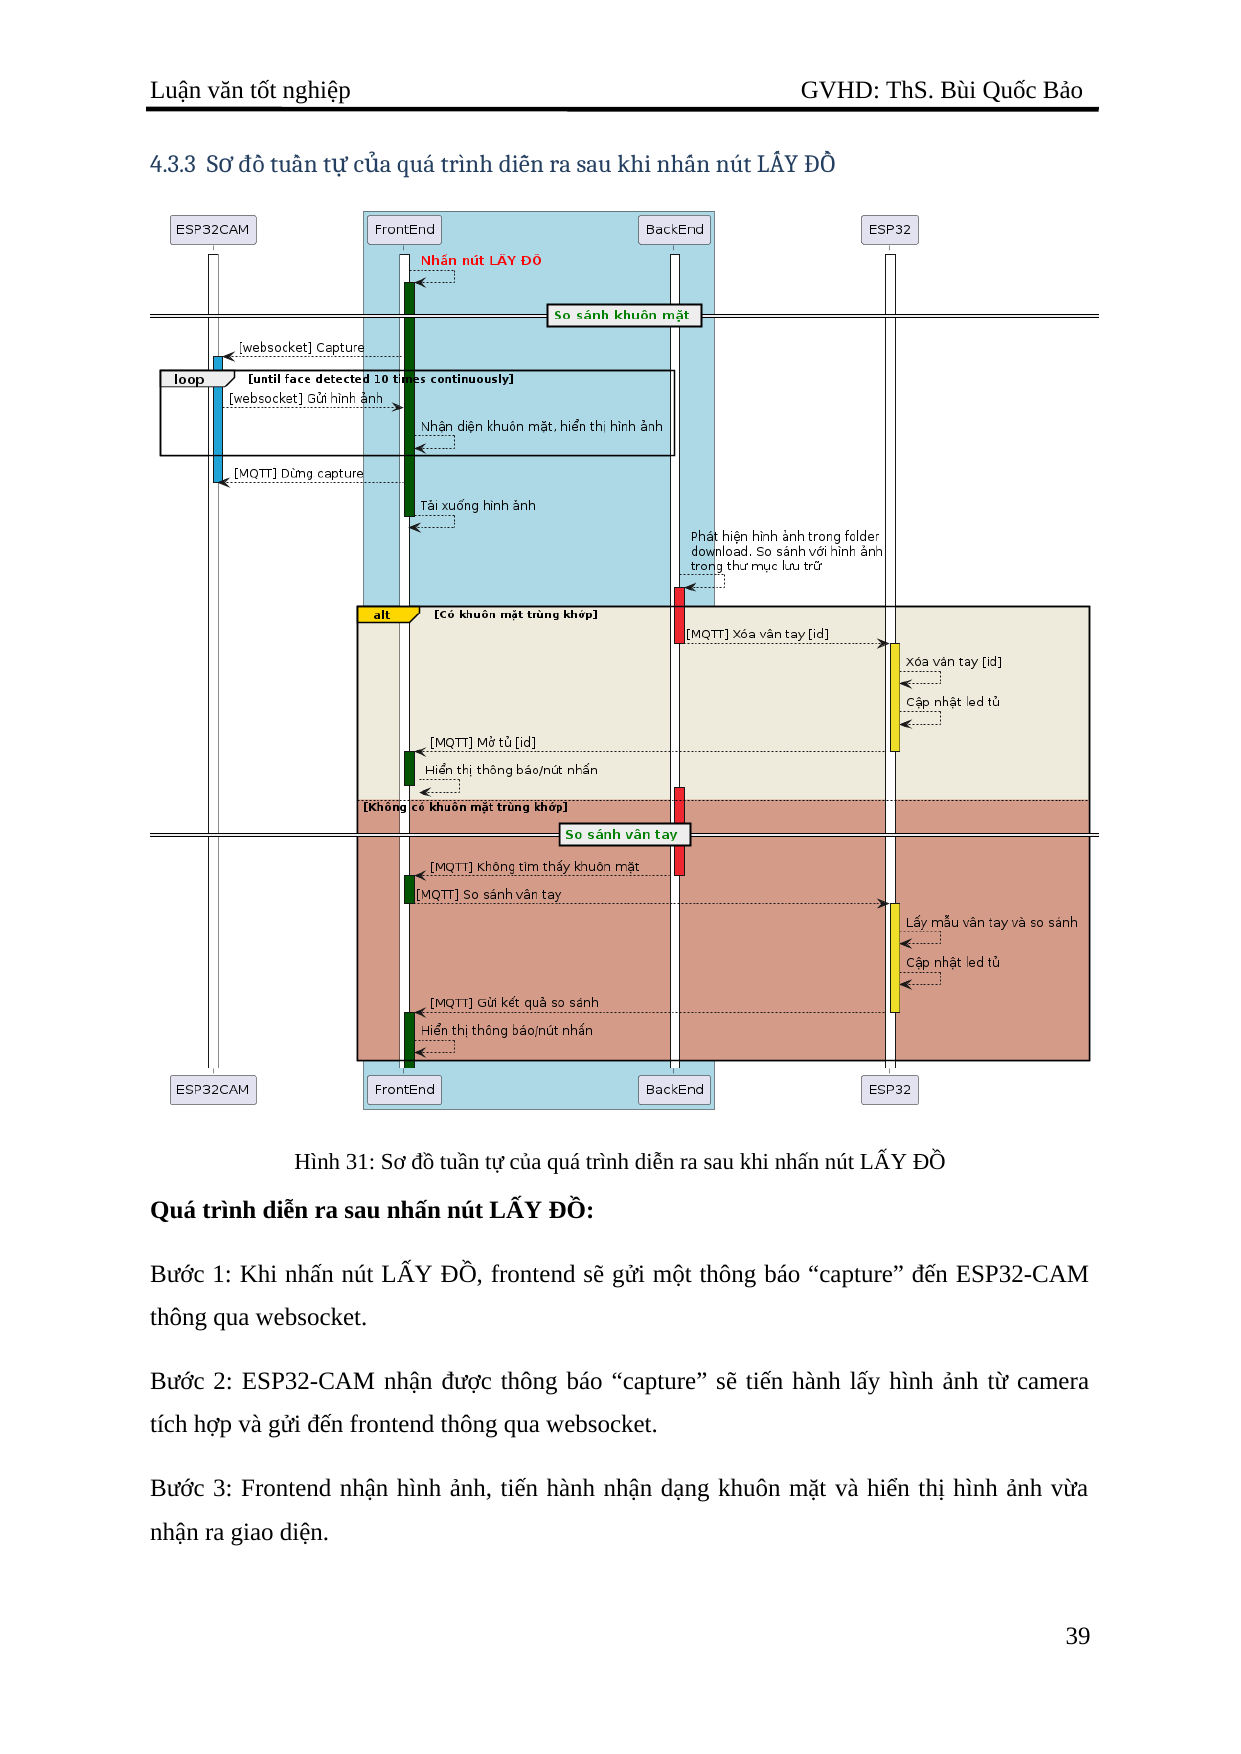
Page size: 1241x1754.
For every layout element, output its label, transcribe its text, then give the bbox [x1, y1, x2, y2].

text Bước 3: Frontend nhận hình ảnh, tiến hành nhận dạng khuôn mặt và hiển thị hình ảnh vừa nhận ra giao diện. [150, 1473, 1090, 1545]
text Bước 1: Khi nhấn nút LẤY ĐỒ, frontend sẽ gửi một thông báo “capture” đến ESP32-CAM thông qua websocket. [150, 1259, 1090, 1331]
text Bước 2: ESP32-CAM nhận được thông báo “capture” sẽ tiến hành lấy hình ảnh từ camera tích hợp và gửi đến frontend thông qua websocket. [150, 1366, 1090, 1438]
subtitle 4.3.3 Sơ đồ tuần tự của quá trình diễn ra sau khi nhấn nút LẤY ĐỒ [150, 150, 1090, 179]
text Hình 31: Sơ đồ tuần tự của quá trình diễn ra sau khi nhấn nút LẤY ĐỒ [150, 1148, 1090, 1174]
picture [150, 205, 1104, 1113]
text Quá trình diễn ra sau nhấn nút LẤY ĐỒ: [150, 1195, 1090, 1224]
